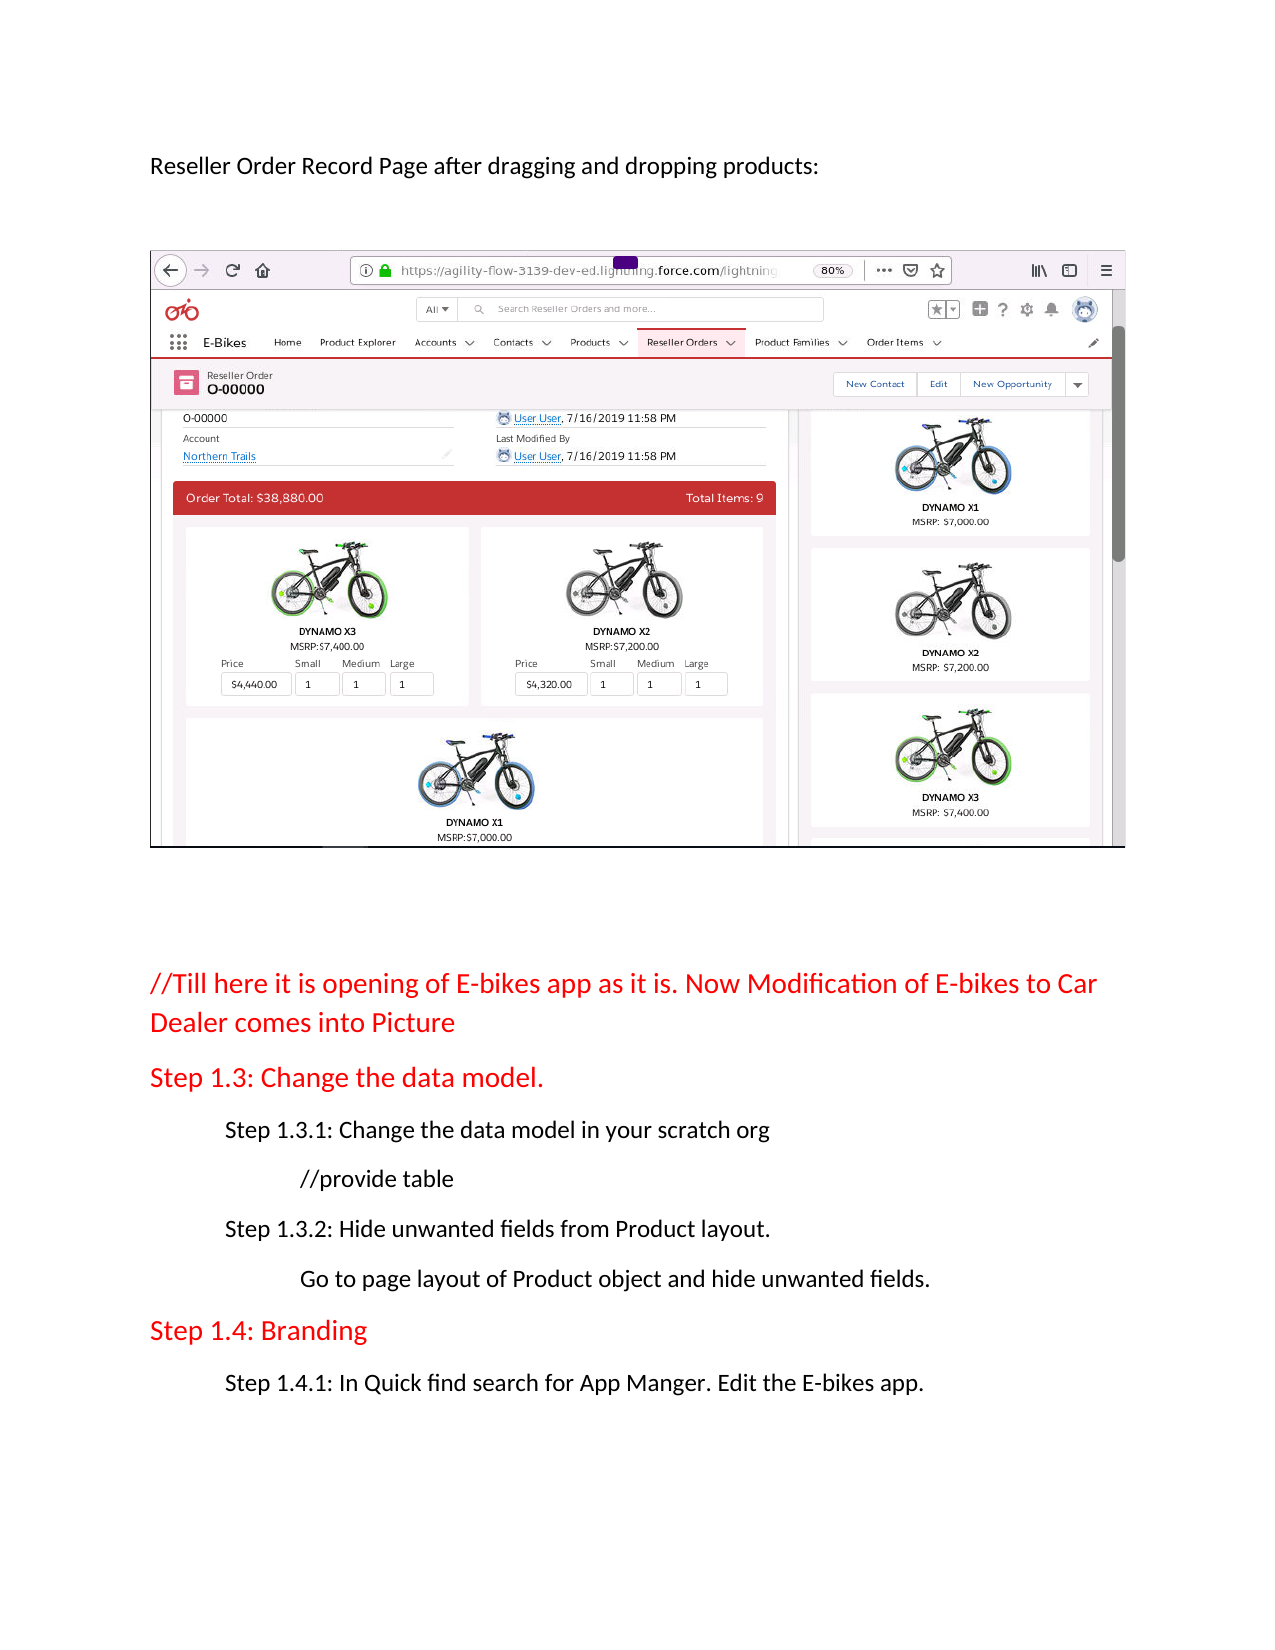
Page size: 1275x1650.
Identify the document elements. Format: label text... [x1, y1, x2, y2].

picture [150, 249, 1125, 848]
text Step 1.3: Change the data model. [150, 1059, 1125, 1094]
text Step 1.4: Branding [150, 1312, 1125, 1348]
text Reseller Order Record Page after dragging and dropping products: [150, 150, 1125, 181]
text Step 1.4.1: In Quick find search for App Manger. Edit the E-bikes app. [150, 1367, 1125, 1398]
text Step 1.3.2: Hide unwanted fields from Product layout. [150, 1213, 1125, 1244]
text //provide table [225, 1163, 1125, 1194]
text Step 1.3.1: Change the data model in your scratch org [150, 1114, 1125, 1144]
text Go to page layout of Product object and hide unwanted fields. [150, 1263, 1125, 1293]
text //Till here it is opening of E-bikes app as it is. Now Modification of E-bikes to Car Dealer comes into Picture [150, 965, 1125, 1039]
